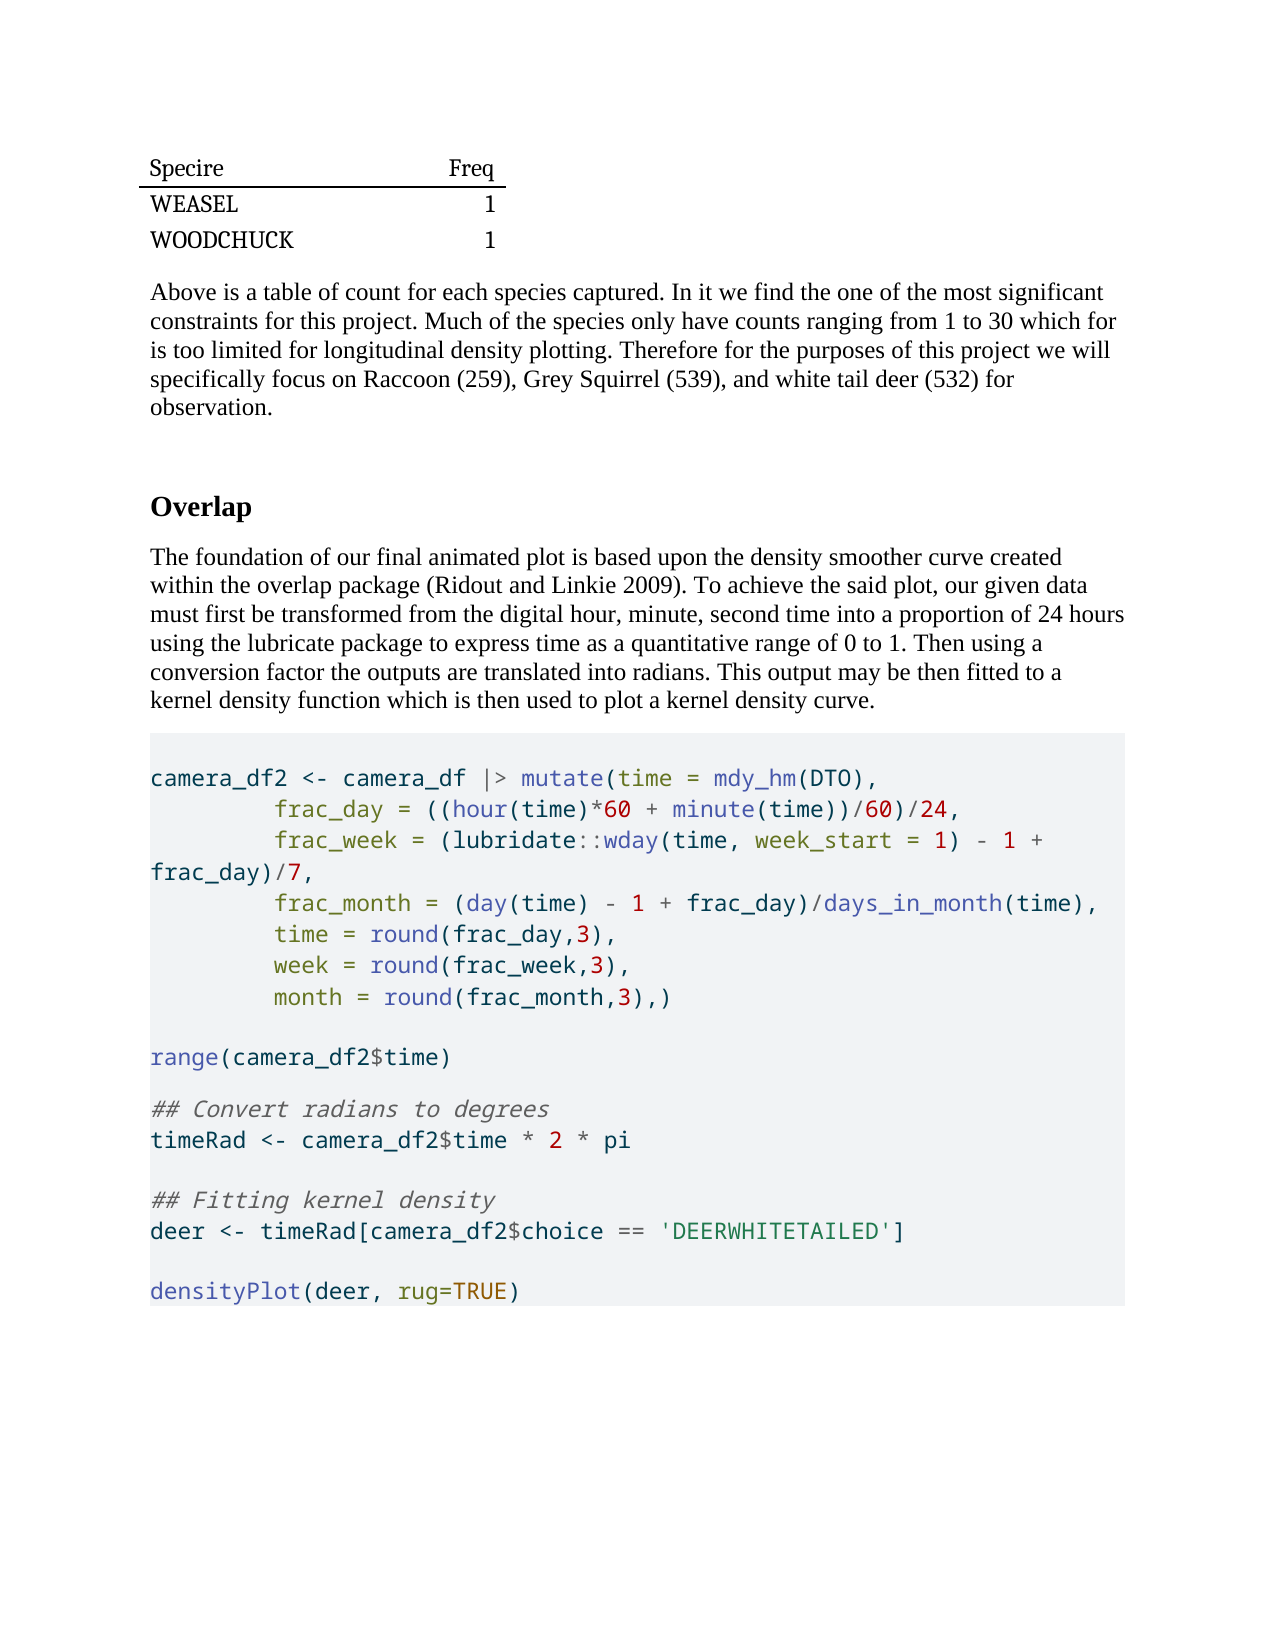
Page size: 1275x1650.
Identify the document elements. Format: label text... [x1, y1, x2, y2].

text The foundation of our final animated plot is based upon the density smoother curve created within the overlap package (Ridout and Linkie 2009). To achieve the said plot, our given data must first be transformed from the digital hour, minute, second time into a proportion of 24 hours using the lubricate package to express time as a quantitative range of 0 to 1. Then using a conversion factor the outputs are translated into radians. This output may be then fitted to a kernel density function which is then used to plot a kernel density curve. [150, 542, 1125, 714]
table_cell WEASEL [139, 188, 433, 222]
table_cell 1 [433, 223, 506, 259]
subtitle Overlap [150, 489, 1125, 523]
text Above is a table of count for each species captured. In it we find the one of the most significant constraints for this project. Much of the species only have counts ranging from 1 to 30 which for is too limited for longitudinal density plotting. Therefore for the purposes of this project we will specifically focus on Raccoon (259), Grey Squirrel (539), and white tail deer (532) for observation. [150, 277, 1125, 421]
table_header Specire [139, 150, 433, 186]
table_header Freq [433, 150, 506, 186]
table_cell 1 [433, 188, 506, 222]
text ## Convert radians to degrees timeRad <- camera_df2$time * 2 * pi ## Fitting kernel density deer <- timeRad[camera_df2$choice == 'DEERWHITETAILED'] densityPlot(deer, rug=TRUE) [150, 1093, 1125, 1306]
text camera_df2 <- camera_df |> mutate(time = mdy_hm(DTO), frac_day = ((hour(time)*60 + minute(time))/60)/24, frac_week = (lubridate::wday(time, week_start = 1) - 1 + frac_day)/7, frac_month = (day(time) - 1 + frac_day)/days_in_month(time), time = round(frac_day,3), week = round(frac_week,3), month = round(frac_month,3),) range(camera_df2$time) [150, 733, 1125, 1072]
table_cell WOODCHUCK [139, 223, 433, 259]
